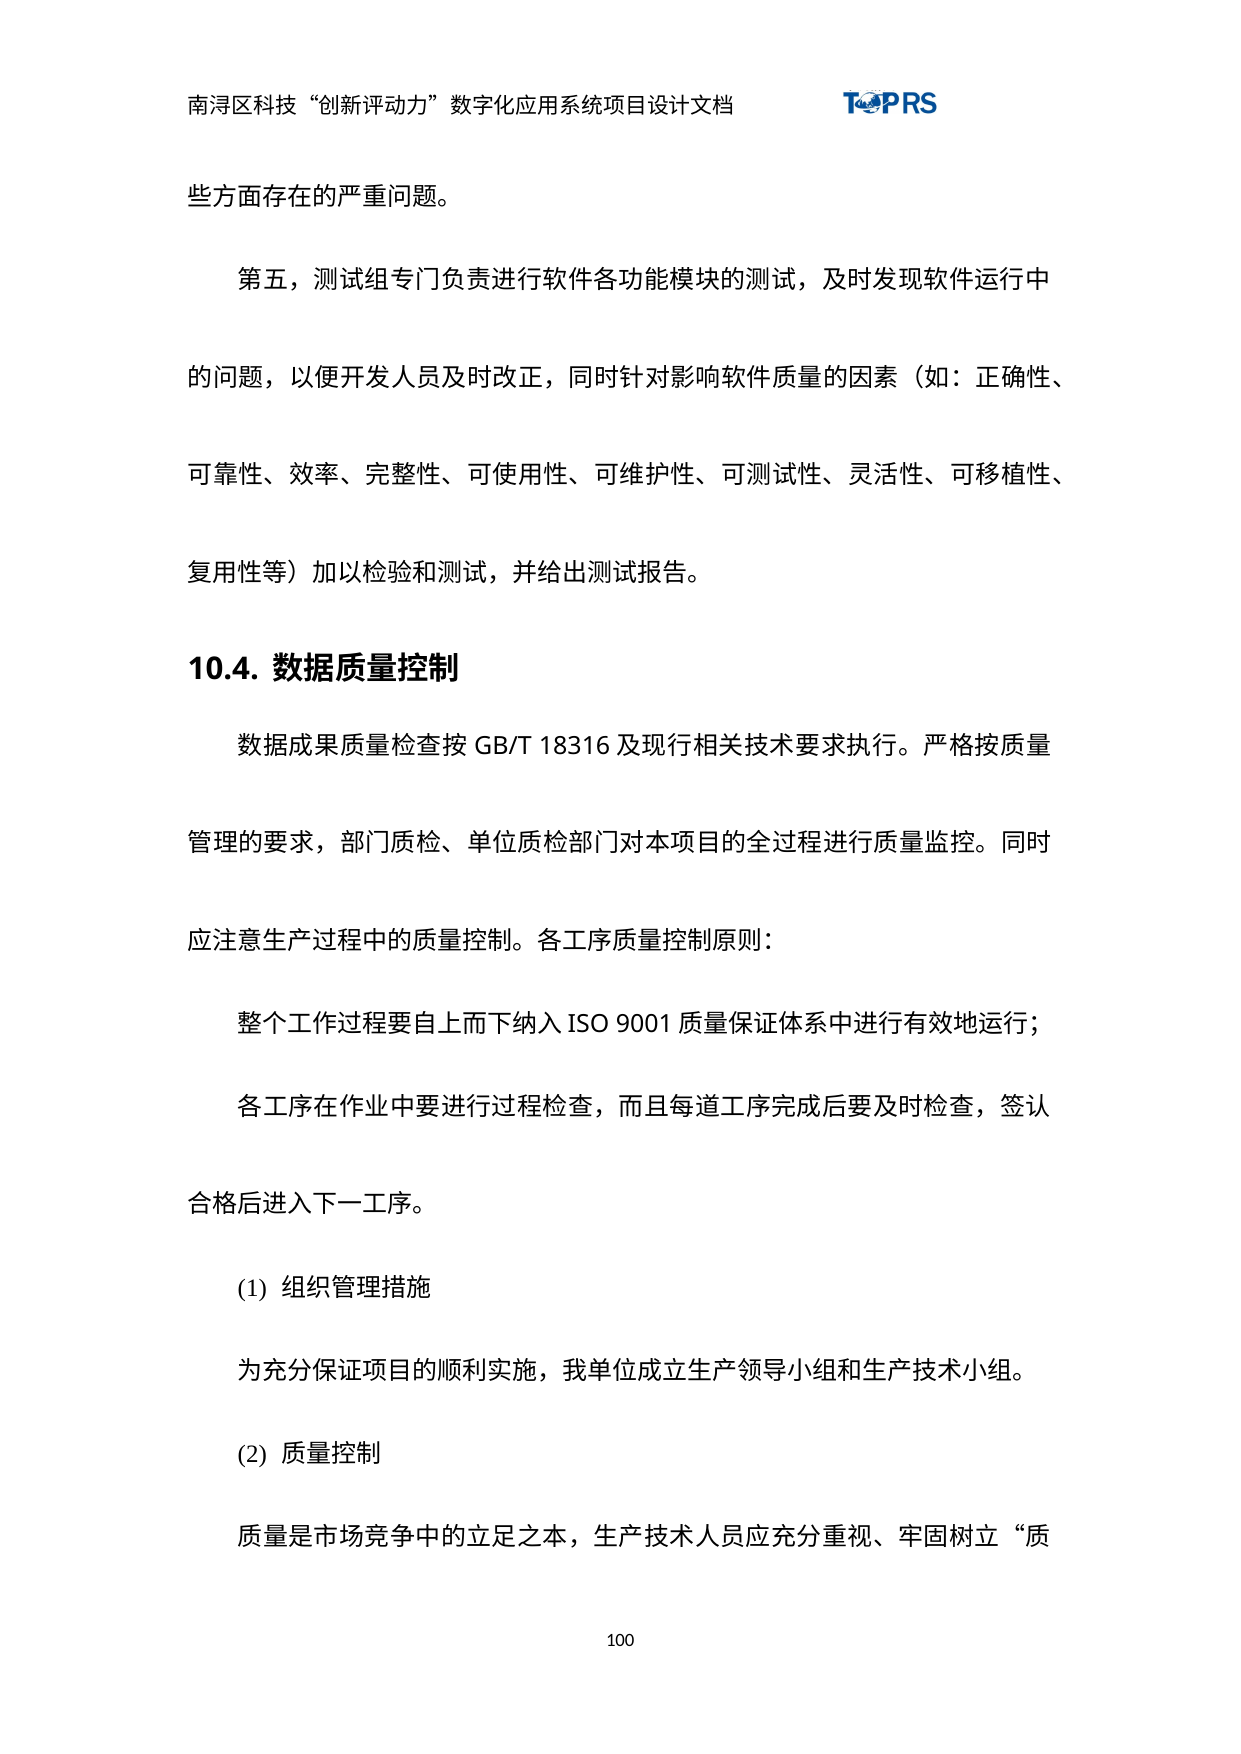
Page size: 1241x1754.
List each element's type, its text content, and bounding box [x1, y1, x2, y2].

picture [842, 90, 937, 114]
list 质量控制 [237, 1419, 1053, 1484]
text 为充分保证项目的顺利实施，我单位成立生产领导小组和生产技术小组。 [187, 1336, 1053, 1401]
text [187, 1502, 1053, 1567]
list 组织管理措施 [237, 1253, 1053, 1318]
text 第五，测试组专门负责进行软件各功能模块的测试，及时发现软件运行中的问题，以便开发人员及时改正，同时针对影响软件质量的因素（如：正确性、可靠性、效率、完整性、可使用性、可维护性、可测试性、灵活性、可移植性、复用性等）加以检验和测试，并给出测试报告。 [187, 245, 1053, 603]
text 各工序在作业中要进行过程检查，而且每道工序完成后要及时检查，签认合格后进入下一工序。 [187, 1072, 1053, 1234]
text 整个工作过程要自上而下纳入ISO 9001质量保证体系中进行有效地运行； [187, 989, 1053, 1054]
text 数据成果质量检查按GB/T 18316及现行相关技术要求执行。严格按质量管理的要求，部门质检、单位质检部门对本项目的全过程进行质量监控。同时应注意生产过程中的质量控制。各工序质量控制原则： [187, 711, 1053, 971]
subtitle 数据质量控制 [187, 633, 1053, 698]
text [187, 162, 1053, 227]
